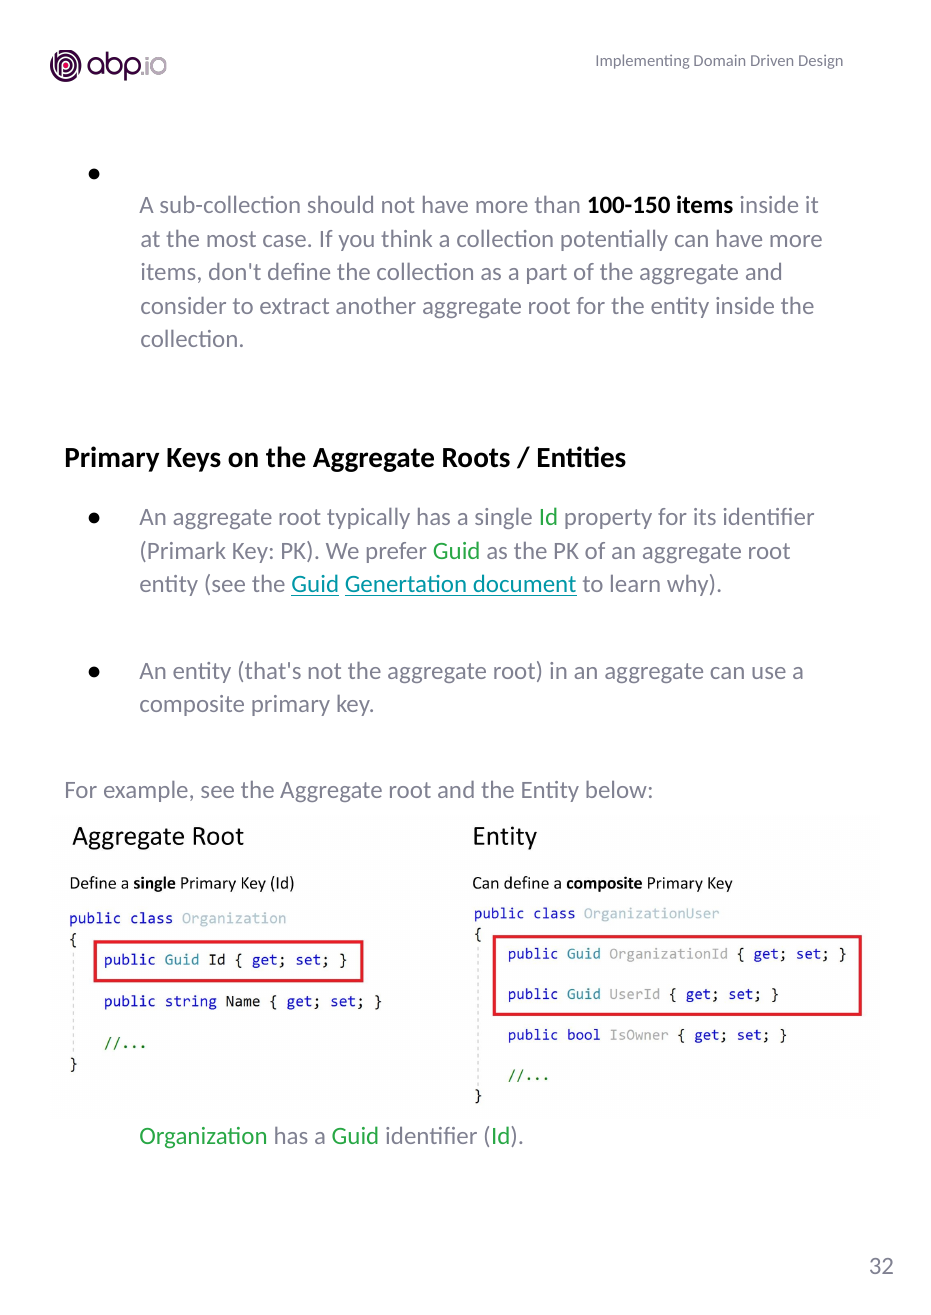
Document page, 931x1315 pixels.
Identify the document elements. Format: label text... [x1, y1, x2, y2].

picture [50, 50, 167, 82]
subtitle Primary Keys on the Aggregate Roots / Entities [64, 439, 845, 475]
text A sub-collection should not have more than 100-150 items inside it at the most case. If you think a collection potentially can have more items, don't define the collection as a part of the aggregate and consider to extract another aggregate root for the entity inside the collection. [139, 189, 843, 354]
picture [50, 815, 880, 1119]
list An entity (that's not the aggregate root) in an aggregate can use a composite primary key. [86, 655, 843, 719]
list An aggregate root typically has a single Id property for its identifier (Primark Key: PK). We prefer Guid as the PK of an aggregate root entity (see the Guid Genertation document to learn why). [86, 502, 843, 599]
text Organization has a Guid identifier (Id). [139, 1121, 843, 1151]
text For example, see the Aggregate root and the Entity below: [64, 774, 843, 804]
